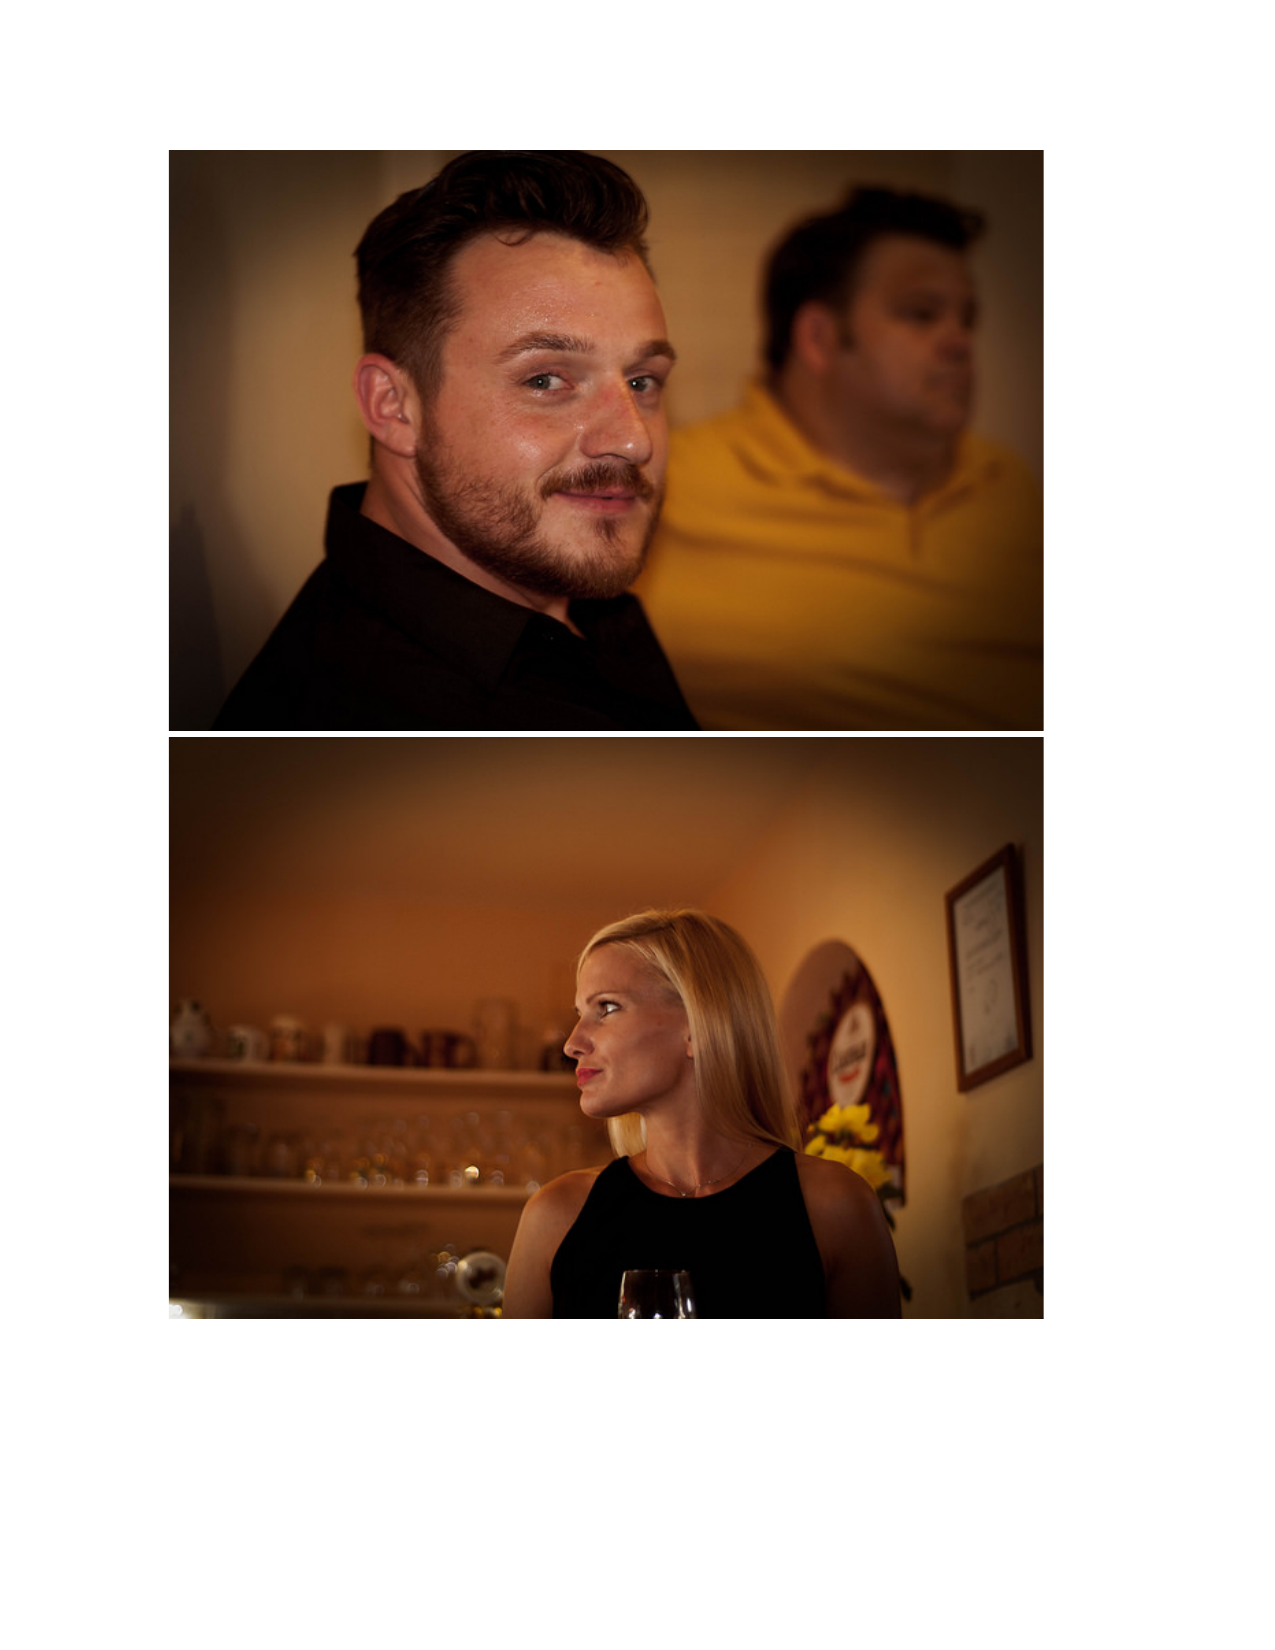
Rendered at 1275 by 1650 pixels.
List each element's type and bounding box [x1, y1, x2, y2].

picture [168, 737, 1044, 1319]
picture [168, 150, 1044, 731]
